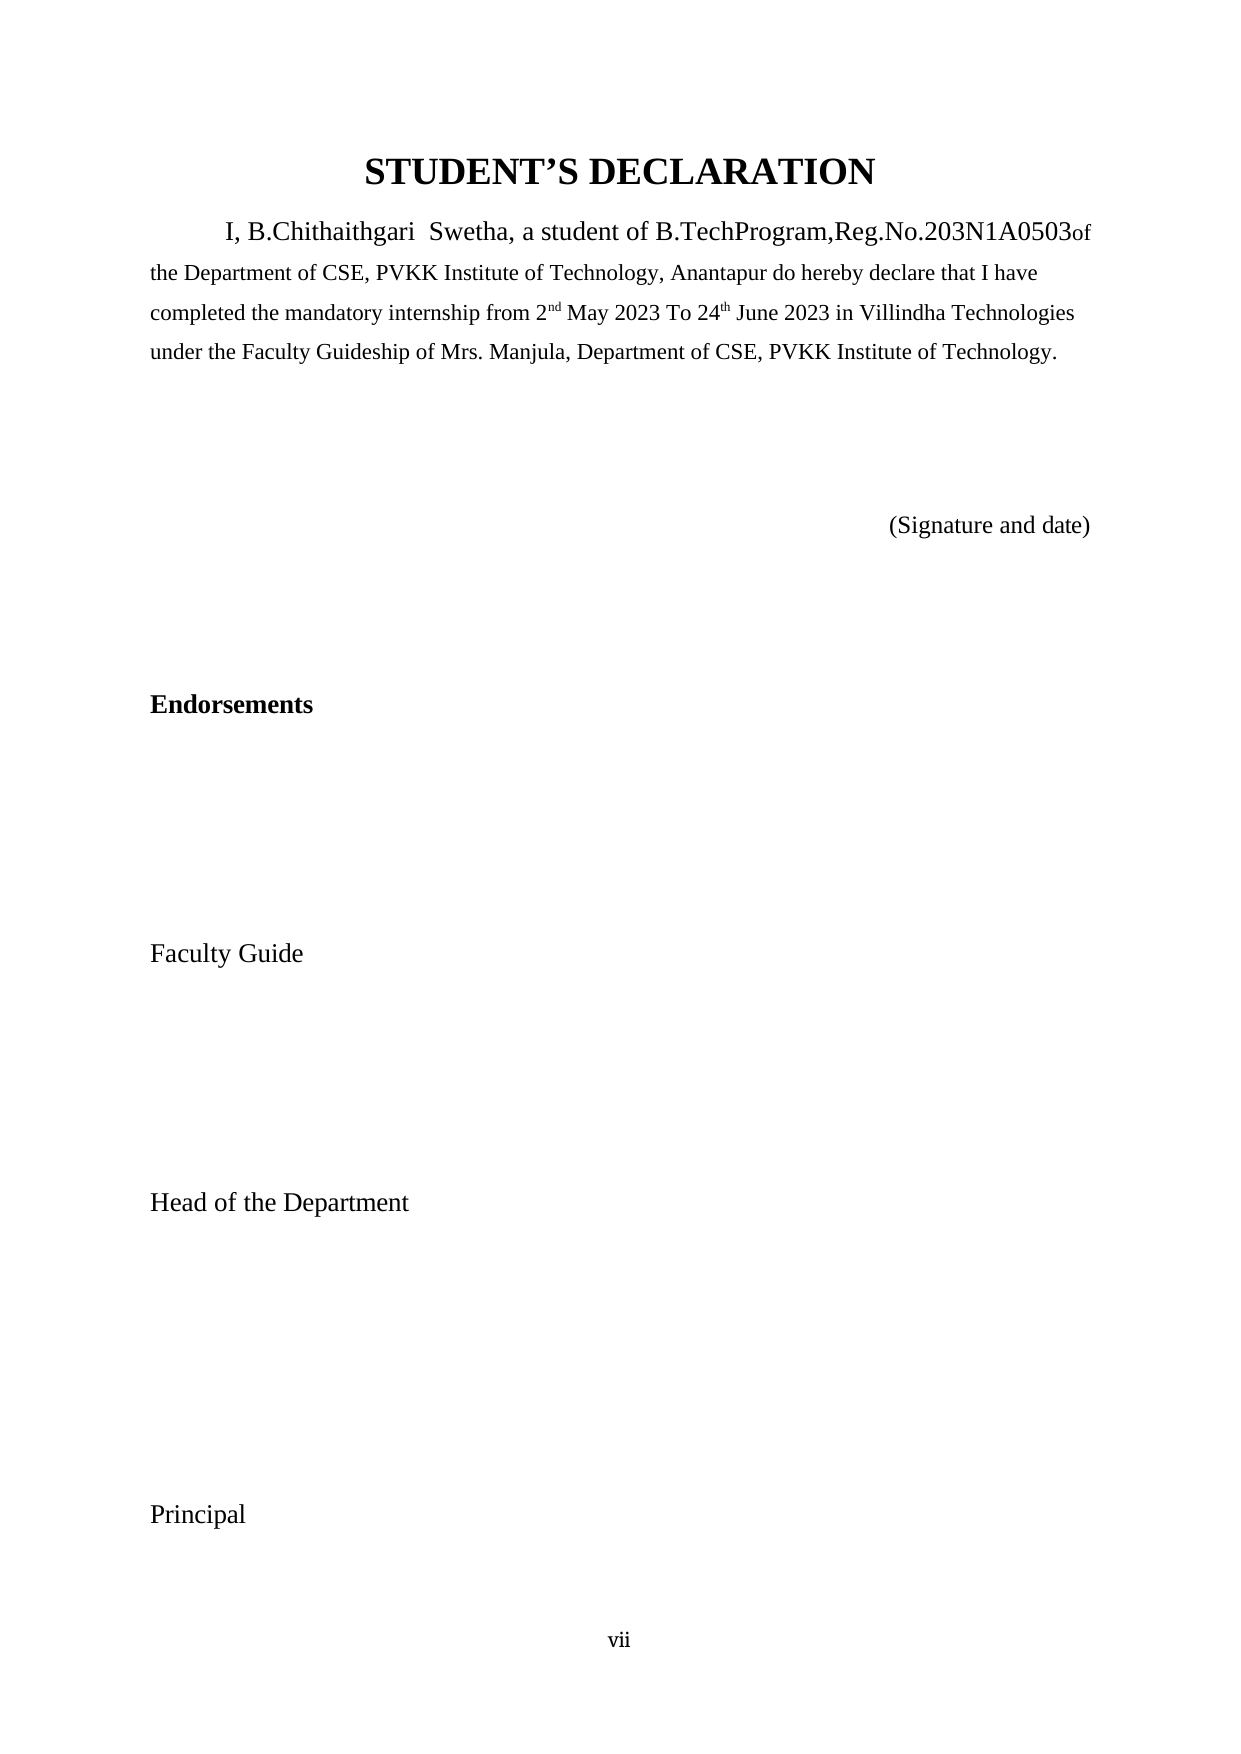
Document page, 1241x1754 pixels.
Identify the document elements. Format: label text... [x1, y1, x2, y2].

text Head of the Department [150, 1186, 1207, 1218]
text I, B.Chithaithgari Swetha, a student of B.TechProgram,Reg.No.203N1A0503of the Department of CSE, PVKK Institute of Technology, Anantapur do hereby declare that I have completed the mandatory internship from 2nd May 2023 To 24th June 2023 in Villindha Technologies under the Faculty Guideship of Mrs. Manjula, Department of CSE, PVKK Institute of Technology. [150, 215, 1093, 364]
text Endorsements [150, 688, 1207, 719]
subtitle STUDENT’S DECLARATION [169, 148, 1070, 192]
text (Signature and date) [19, 510, 1090, 539]
text Principal [150, 1498, 1207, 1529]
text Faculty Guide [150, 937, 1207, 968]
